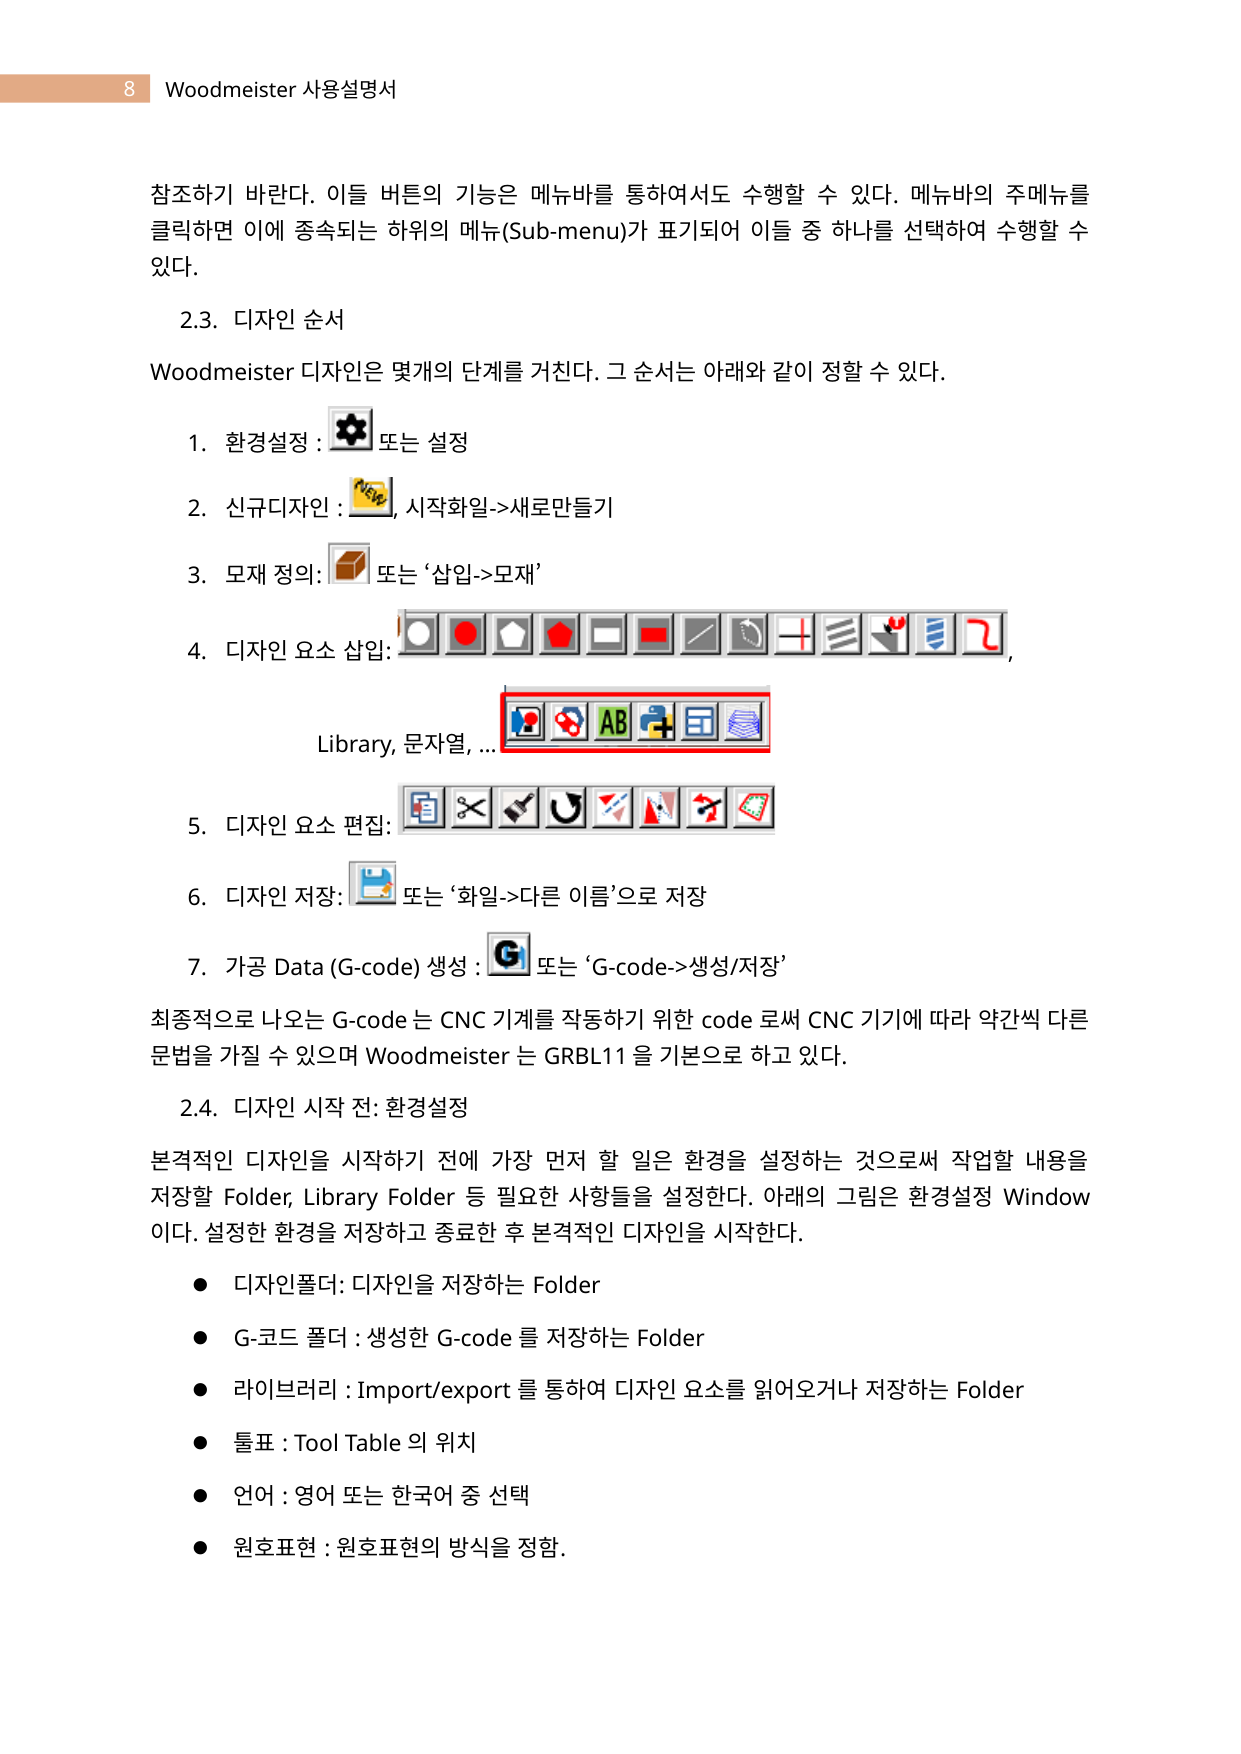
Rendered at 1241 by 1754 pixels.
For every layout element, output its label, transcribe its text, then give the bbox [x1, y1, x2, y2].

list 가공 Data (G-code) 생성 : 또는 ‘G-code->생성/저장’ [187, 932, 1090, 982]
picture [496, 685, 771, 753]
text 본격적인 디자인을 시작하기 전에 가장 먼저 할 일은 환경을 설정하는 것으로써 작업할 내용을 저장할 Folder, Library Folder 등 필요한 사항들을 설정한다. 아래의 그림은 환경설정 Window 이다. 설정한 환경을 저장하고 종료한 후 본격적인 디자인을 시작한다. [150, 1143, 1090, 1248]
list 원호표현 : 원호표현의 방식을 정함. [192, 1530, 1090, 1563]
text 최종적으로 나오는 G-code는 CNC 기계를 작동하기 위한 code 로써 CNC 기기에 따라 약간씩 다른 문법을 가질 수 있으며 Woodmeister 는 GRBL11을 기본으로 하고 있다. [150, 1002, 1090, 1071]
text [150, 177, 1090, 282]
list 모재 정의: 또는 ‘삽입->모재’ [187, 543, 1090, 590]
picture [486, 931, 531, 976]
picture [348, 860, 397, 906]
list 언어 : 영어 또는 한국어 중 선택 [192, 1478, 1090, 1511]
list 신규디자인 : , 시작화일->새로만들기 [187, 478, 1090, 523]
subtitle 디자인 순서 [179, 302, 1090, 335]
picture [327, 542, 370, 584]
picture [348, 477, 393, 517]
picture [327, 406, 373, 452]
list 툴표 : Tool Table 의 위치 [192, 1425, 1090, 1458]
subtitle 디자인 시작 전: 환경설정 [179, 1090, 1090, 1123]
list 환경설정 : 또는 설정 [187, 407, 1090, 459]
picture [397, 778, 775, 835]
list 디자인 저장: 또는 ‘화일->다른 이름’으로 저장 [187, 860, 1090, 912]
list G-코드 폴더 : 생성한 G-code 를 저장하는 Folder [192, 1320, 1090, 1353]
list 디자인폴더: 디자인을 저장하는 Folder [192, 1267, 1090, 1301]
text Woodmeister 디자인은 몇개의 단계를 거친다. 그 순서는 아래와 같이 정할 수 있다. [150, 354, 1090, 388]
picture [397, 609, 1008, 660]
list 라이브러리 : Import/export 를 통하여 디자인 요소를 읽어오거나 저장하는 Folder [192, 1372, 1090, 1406]
